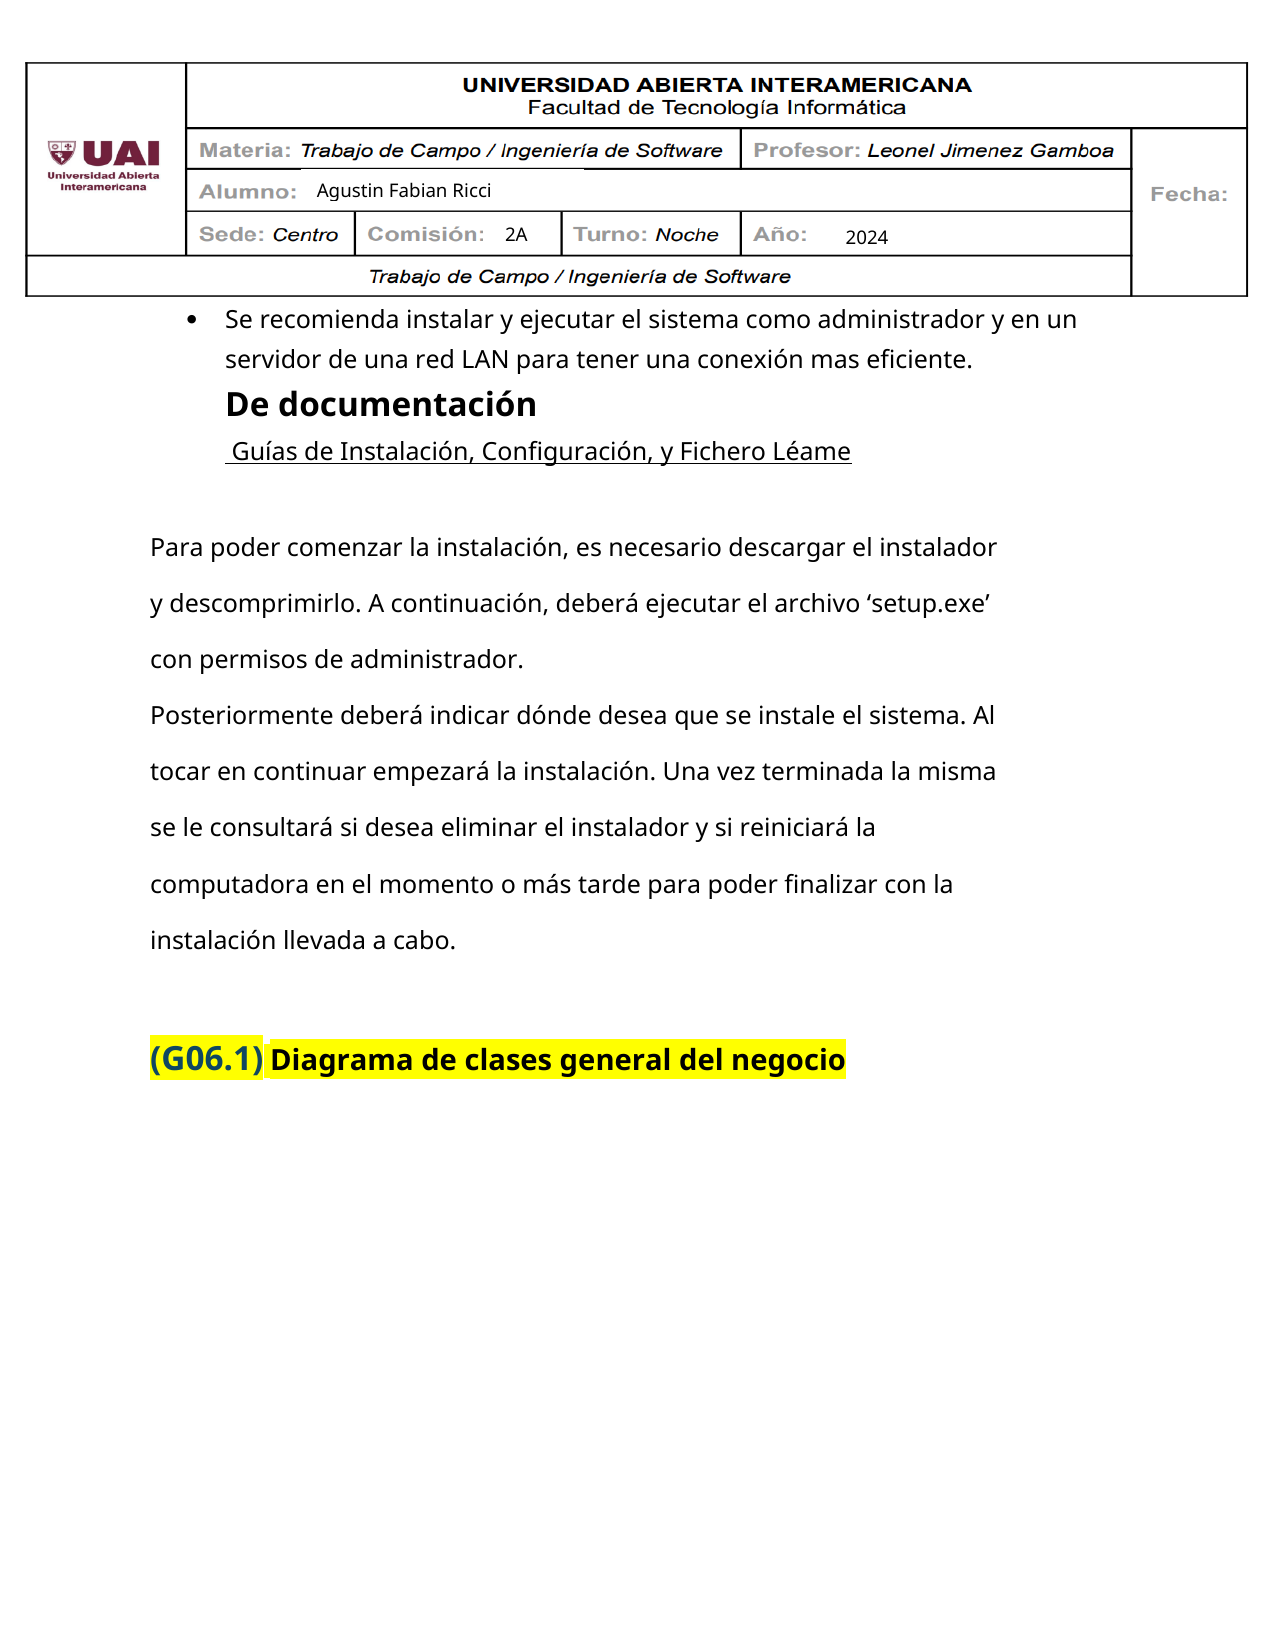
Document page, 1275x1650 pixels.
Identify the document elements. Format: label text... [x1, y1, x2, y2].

text (G06.1) Diagrama de clases general del negocio [263, 1035, 1125, 1080]
list De documentación [225, 381, 1125, 427]
text computadora en el momento o más tarde para poder finalizar con la [150, 866, 1125, 900]
text Para poder comenzar la instalación, es necesario descargar el instalador [150, 529, 1125, 563]
list Se recomienda instalar y ejecutar el sistema como administrador y en un servidor de una red LAN para tener una conexión mas eficiente. [187, 150, 1125, 376]
picture [19, 60, 1249, 297]
text con permisos de administrador. [150, 642, 1125, 676]
list Guías de Instalación, Configuración, y Fichero Léame [225, 434, 1125, 468]
text tocar en continuar empezará la instalación. Una vez terminada la misma [150, 754, 1125, 788]
text se le consultará si desea eliminar el instalador y si reiniciará la [150, 810, 1125, 844]
text instalación llevada a cabo. [150, 922, 1125, 956]
text y descomprimirlo. A continuación, deberá ejecutar el archivo ‘setup.exe’ [150, 586, 1125, 619]
text Posteriormente deberá indicar dónde desea que se instale el sistema. Al [150, 698, 1125, 732]
